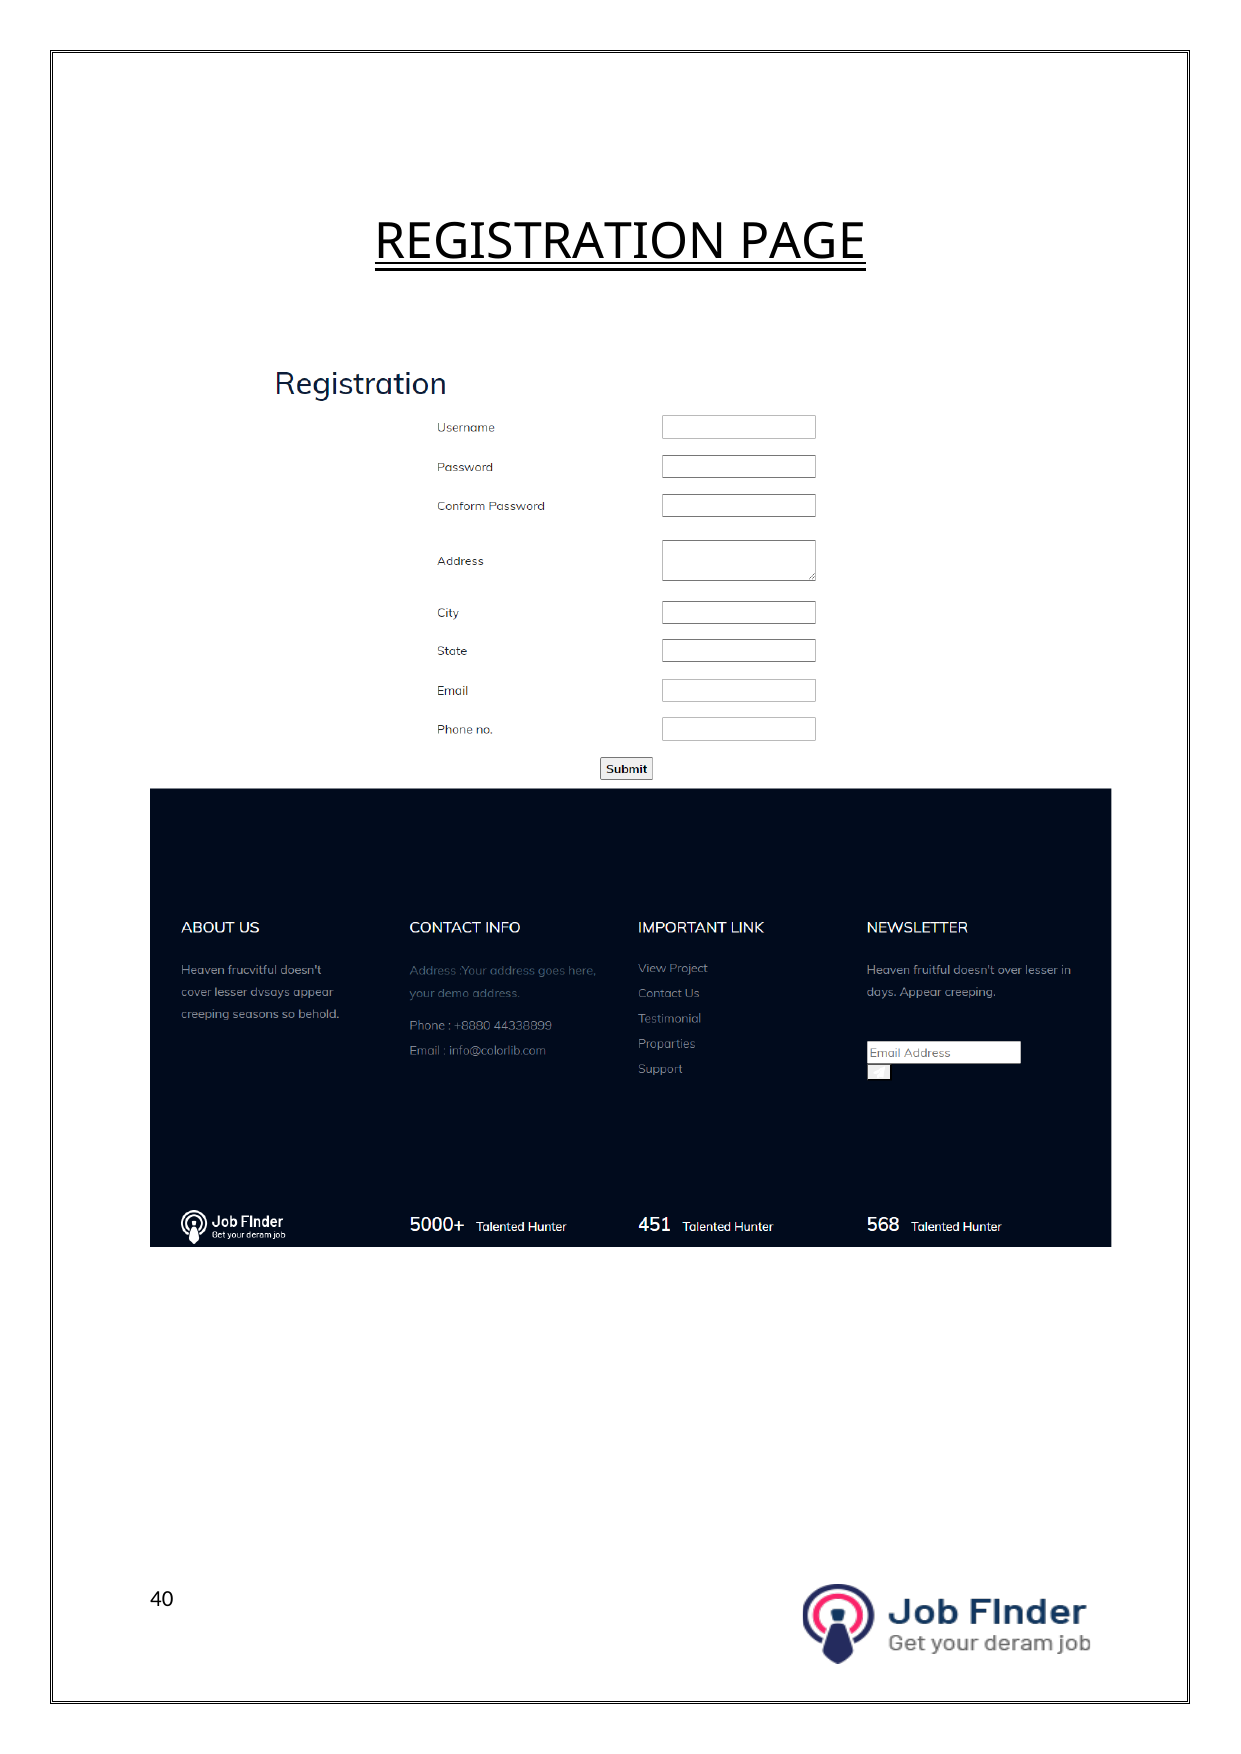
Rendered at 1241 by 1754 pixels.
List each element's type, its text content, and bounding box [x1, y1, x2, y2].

picture [802, 1584, 1091, 1664]
text REGISTRATION PAGE [150, 205, 1090, 273]
picture [150, 350, 1112, 1247]
